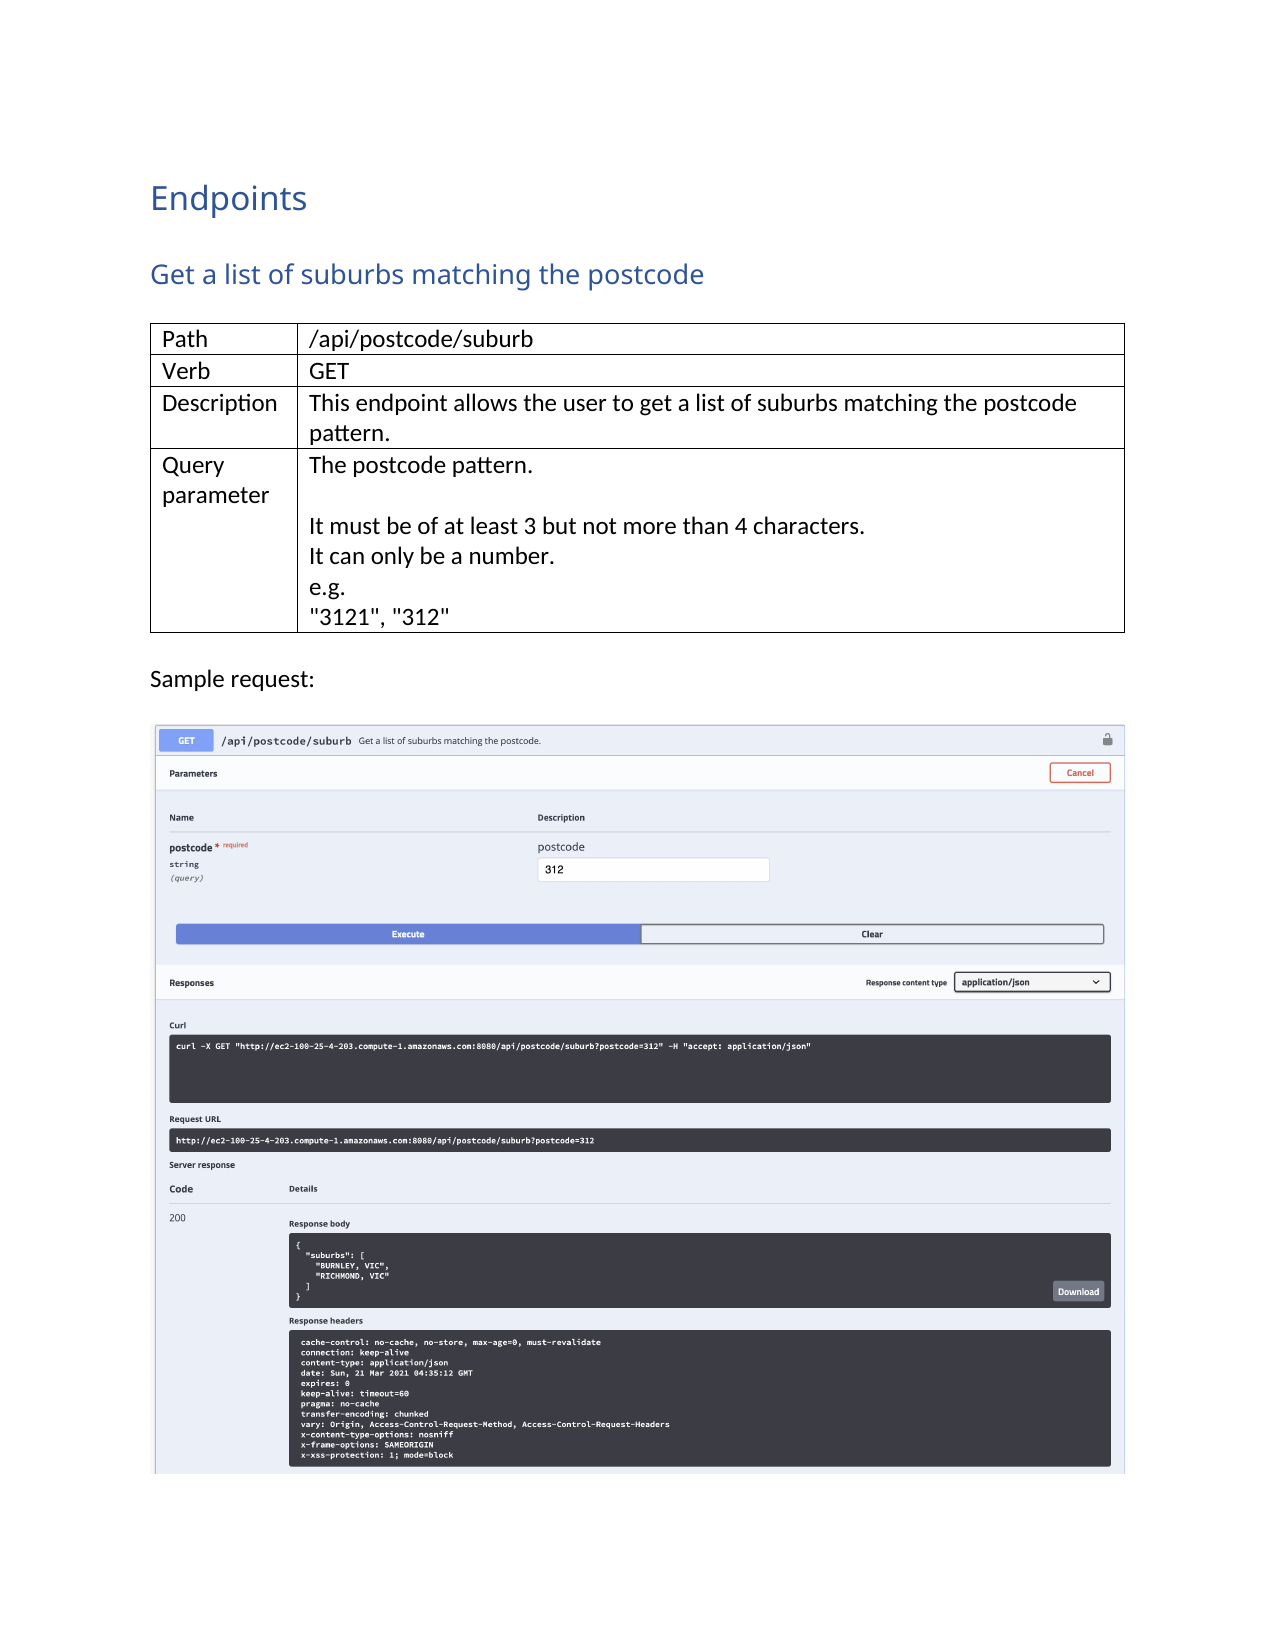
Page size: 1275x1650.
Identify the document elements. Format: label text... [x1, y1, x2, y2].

subtitle Get a list of suburbs matching the postcode [150, 255, 1125, 292]
table_cell This endpoint allows the user to get a list of suburbs matching the postcode pattern. [298, 387, 1124, 448]
subtitle Endpoints [150, 175, 1125, 220]
table_header /api/postcode/suburb [298, 324, 1124, 354]
table_cell Description [151, 387, 297, 448]
table_cell Query parameter [151, 449, 297, 632]
text Sample request: [150, 663, 1125, 694]
table_header Path [151, 324, 297, 354]
picture [150, 724, 1125, 1474]
table_cell The postcode pattern. It must be of at least 3 but not more than 4 characters. It can only be a number. e.g. "3121", "312" [298, 449, 1124, 632]
table_cell Verb [151, 355, 297, 386]
table_cell GET [298, 355, 1124, 386]
